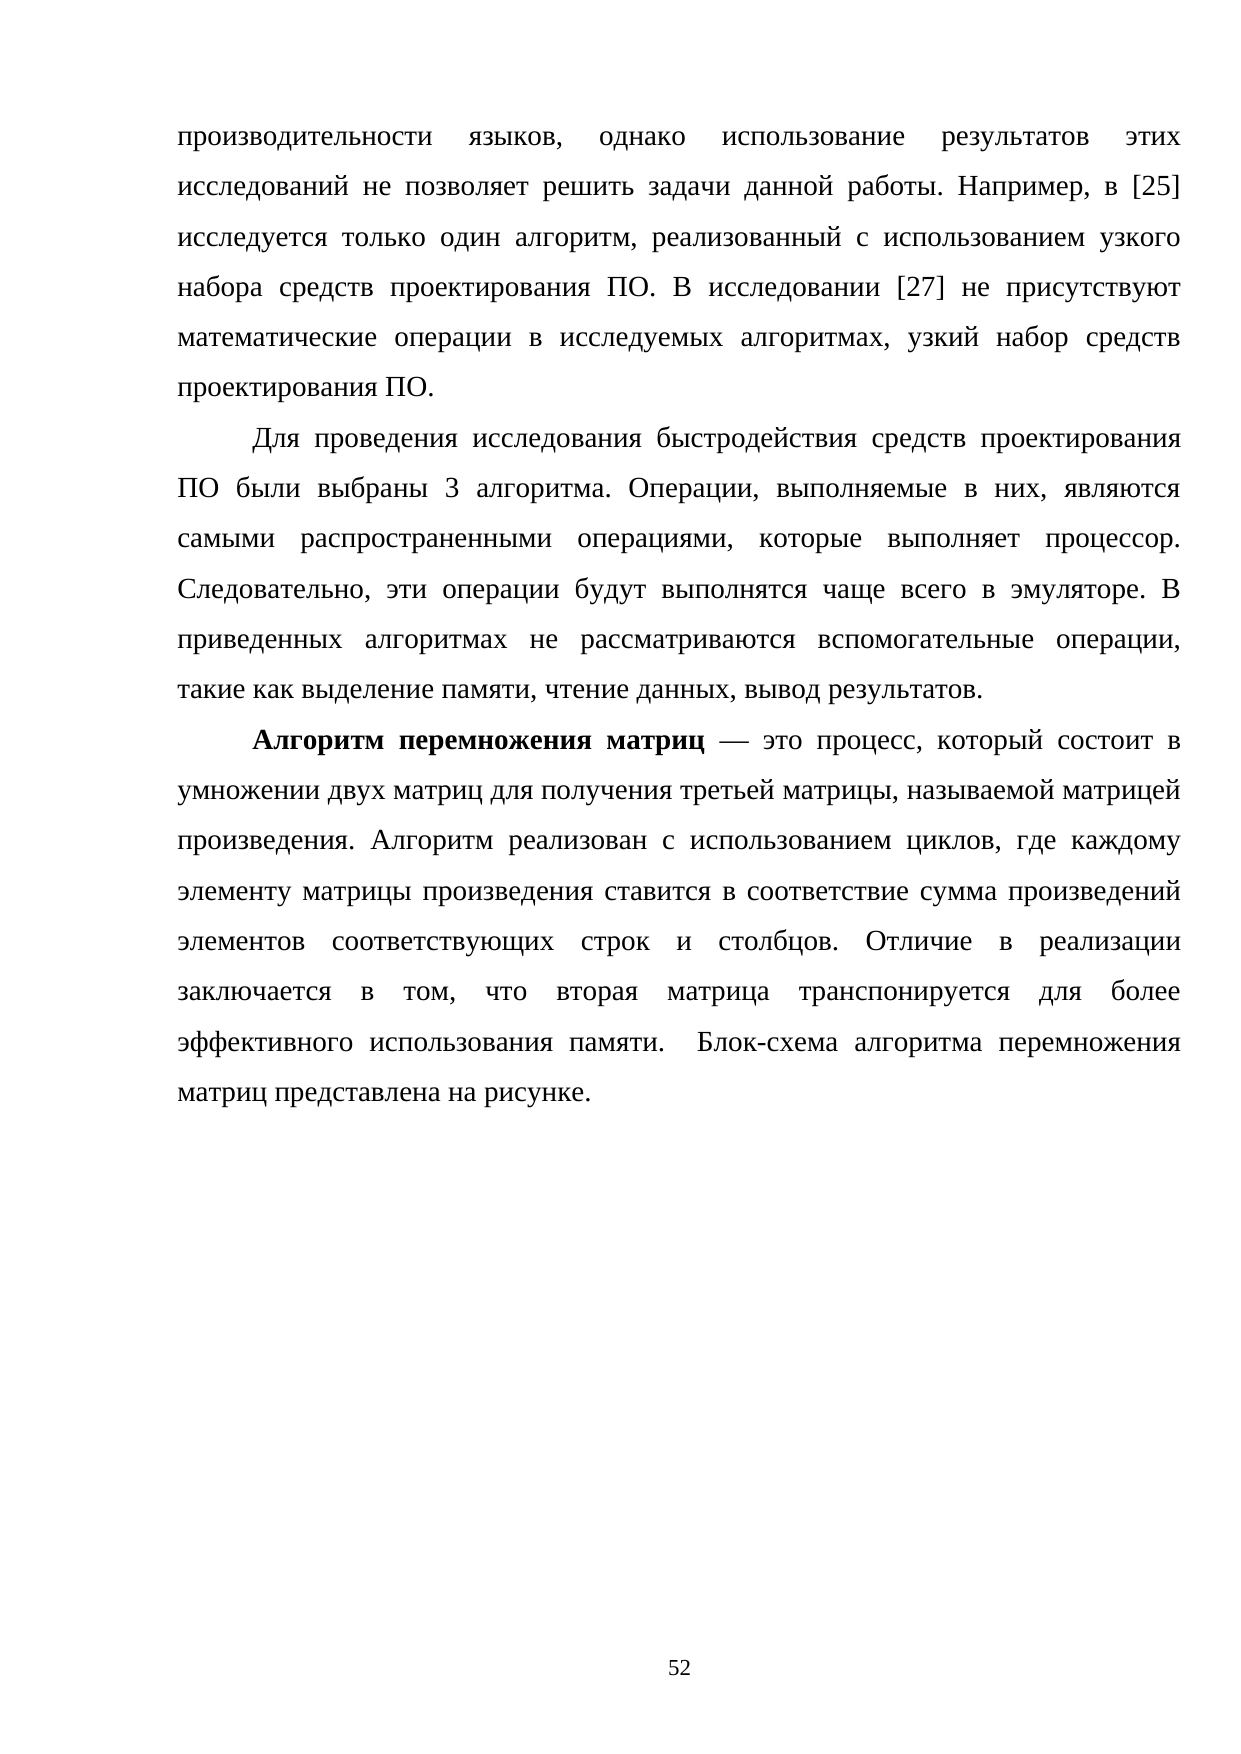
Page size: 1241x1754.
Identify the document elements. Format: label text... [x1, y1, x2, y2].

text Для проведения исследования быстродействия средств проектирования ПО были выбраны 3 алгоритма. Операции, выполняемые в них, являются самыми распространенными операциями, которые выполняет процессор. Следовательно, эти операции будут выполнятся чаще всего в эмуляторе. В приведенных алгоритмах не рассматриваются вспомогательные операции, такие как выделение памяти, чтение данных, вывод результатов. [177, 420, 1182, 705]
text Алгоритм перемножения матриц — это процесс, который состоит в умножении двух матриц для получения третьей матрицы, называемой матрицей произведения. Алгоритм реализован с использованием циклов, где каждому элементу матрицы произведения ставится в соответствие сумма произведений элементов соответствующих строк и столбцов. Отличие в реализации заключается в том, что вторая матрица транспонируется для более эффективного использования памяти. Блок-схема алгоритма перемножения матриц представлена на рисунке. [177, 722, 1182, 1107]
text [177, 118, 1182, 403]
